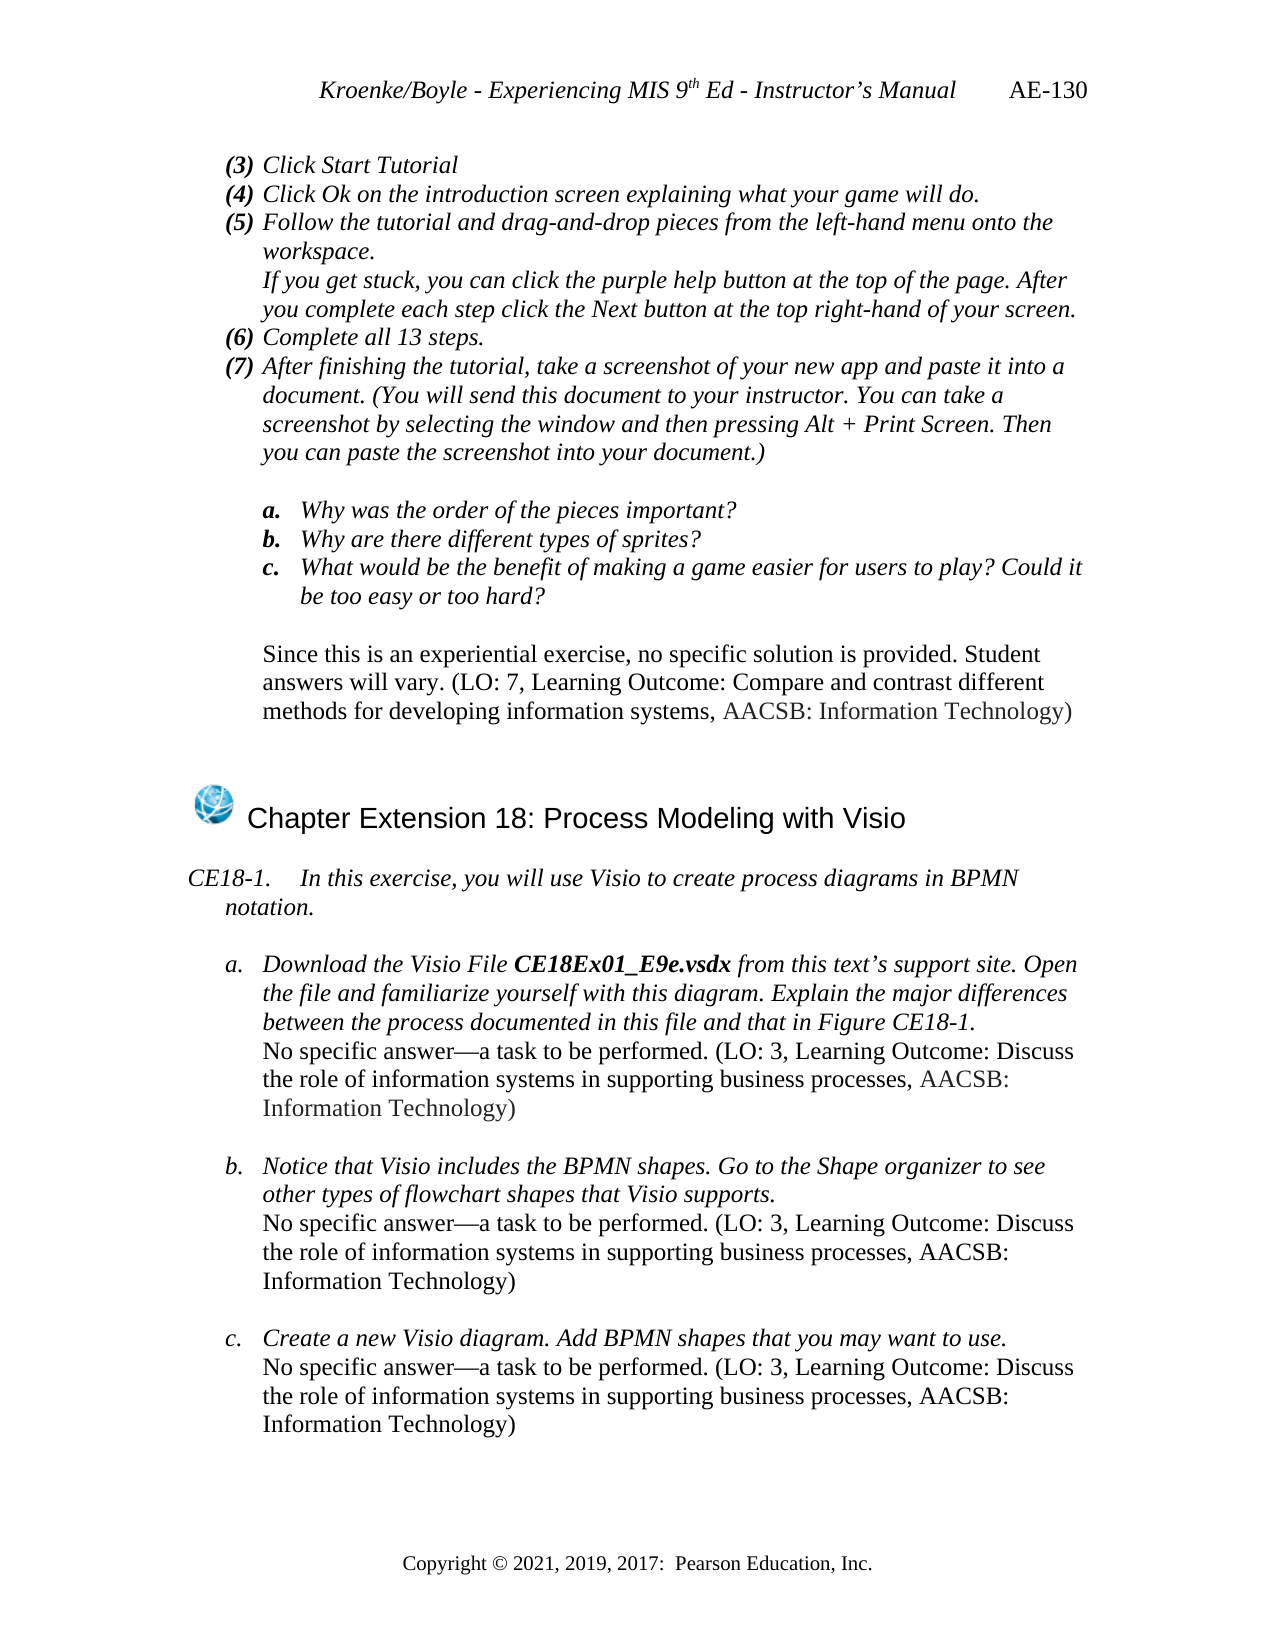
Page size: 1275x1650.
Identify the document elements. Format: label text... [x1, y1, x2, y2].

text No specific answer—a task to be performed. (LO: 3, Learning Outcome: Discuss the role of information systems in supporting business processes, AACSB: Information Technology) [262, 1208, 1087, 1294]
picture [187, 782, 239, 829]
text (3) Click Start Tutorial [225, 150, 1087, 179]
text No specific answer—a task to be performed. (LO: 3, Learning Outcome: Discuss the role of information systems in supporting business processes, AACSB: Information Technology) [262, 1036, 1087, 1122]
text b. Why are there different types of sprites? [262, 524, 1087, 552]
text If you get stuck, you can click the purple help button at the top of the page. After you complete each step click the Next button at the top right-hand of your screen. [262, 265, 1087, 322]
text c. What would be the benefit of making a game easier for users to play? Could it be too easy or too hard? [262, 552, 1087, 610]
list In this exercise, you will use Visio to create process diagrams in BPMN notation. [187, 863, 1087, 921]
text Since this is an experiential exercise, no specific solution is provided. Student answers will vary. (LO: 7, Learning Outcome: Compare and contrast different methods for developing information systems, AACSB: Information Technology) [262, 639, 1087, 725]
text No specific answer—a task to be performed. (LO: 3, Learning Outcome: Discuss the role of information systems in supporting business processes, AACSB: Information Technology) [262, 1352, 1087, 1438]
list Download the Visio File CE18Ex01_E9e.vsdx from this text’s support site. Open the file and familiarize yourself with this diagram. Explain the major differences between the process documented in this file and that in Figure CE18-1. [225, 949, 1087, 1036]
text (4) Click Ok on the introduction screen explaining what your game will do. [225, 179, 1087, 207]
list Notice that Visio includes the BPMN shapes. Go to the Shape organizer to see other types of flowchart shapes that Visio supports. [225, 1151, 1087, 1208]
text (5) Follow the tutorial and drag-and-drop pieces from the left-hand menu onto the workspace. [225, 207, 1087, 265]
text (6) Complete all 13 steps. [225, 322, 1087, 351]
list Create a new Visio diagram. Add BPMN shapes that you may want to use. [225, 1323, 1087, 1352]
text Chapter Extension 18: Process Modeling with Visio [187, 782, 1087, 834]
text a. Why was the order of the pieces important? [262, 495, 1087, 524]
text (7) After finishing the tutorial, take a screenshot of your new app and paste it into a document. (You will send this document to your instructor. You can take a screenshot by selecting the window and then pressing Alt + Print Screen. Then you can paste the screenshot into your document.) [225, 351, 1087, 466]
